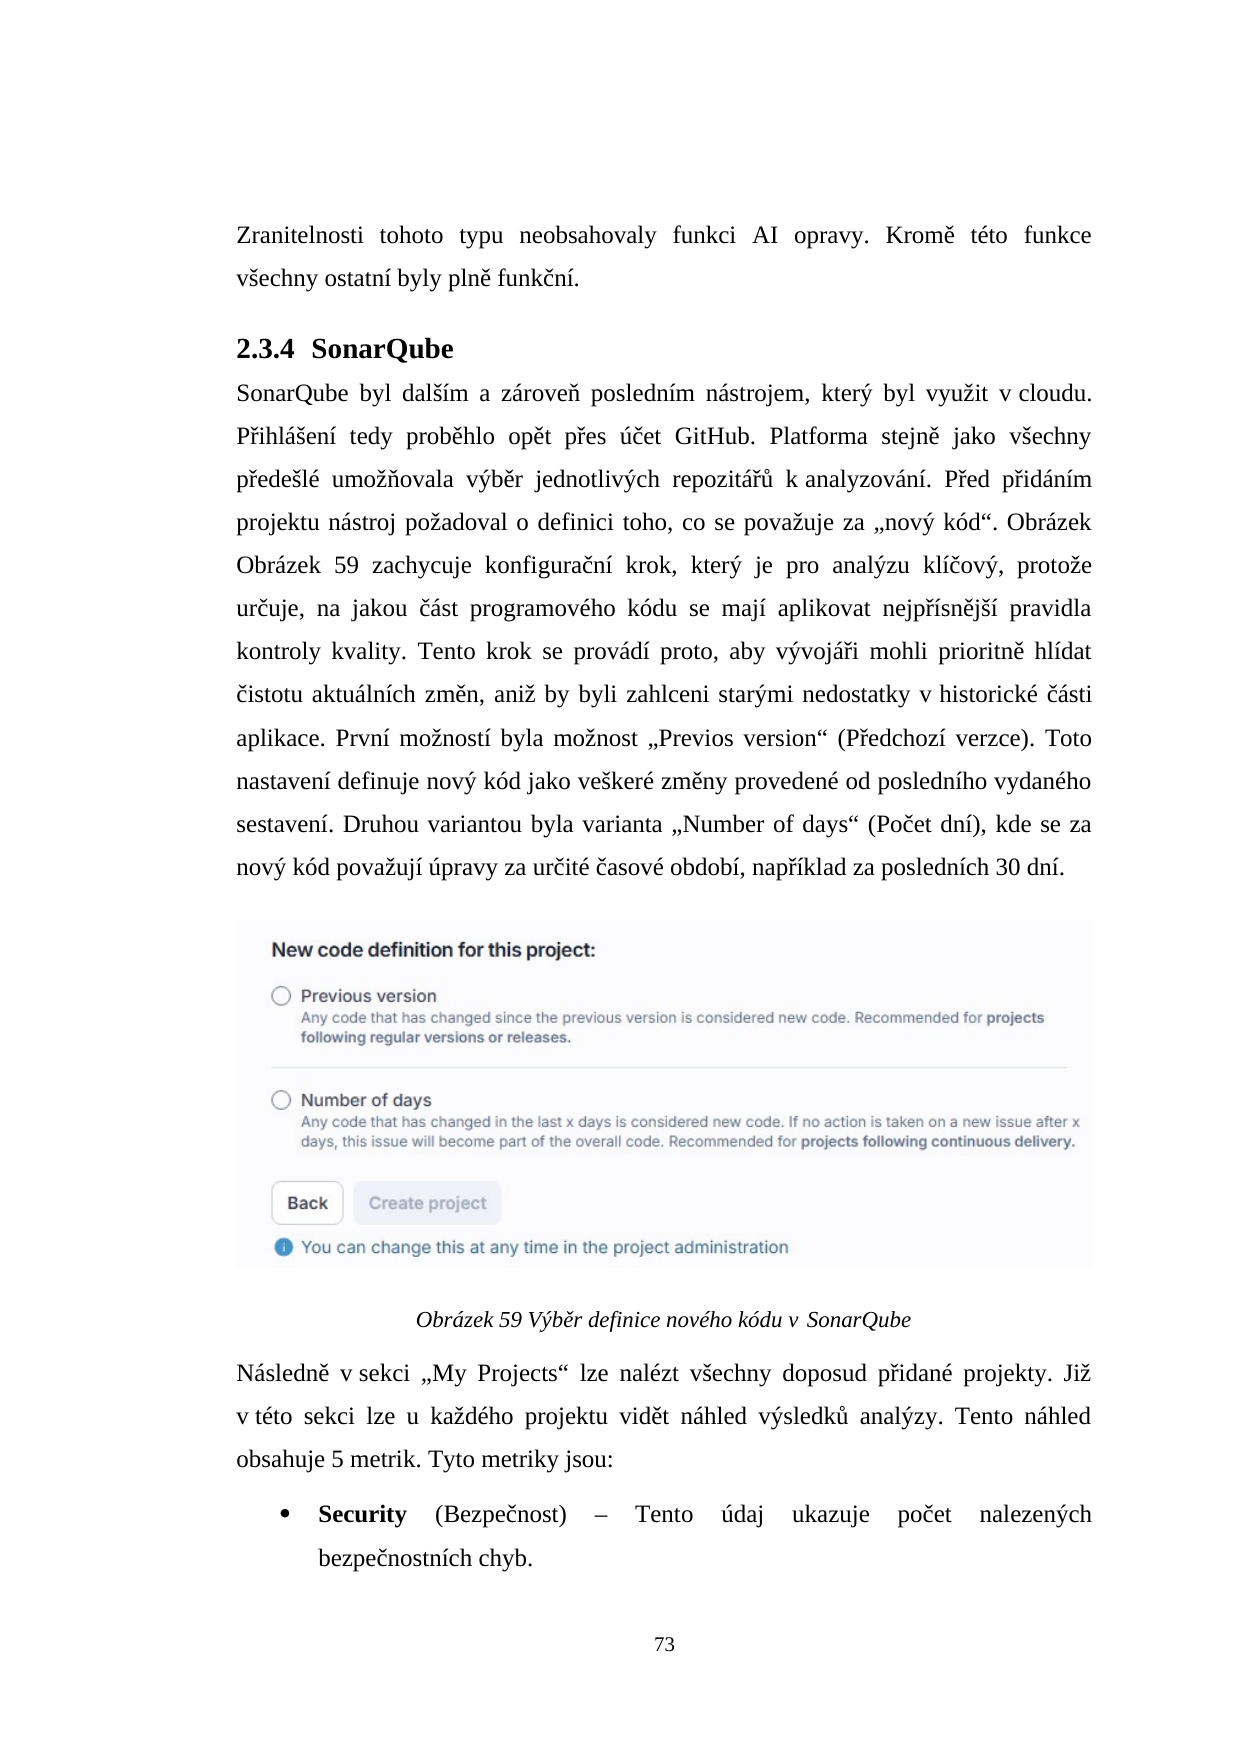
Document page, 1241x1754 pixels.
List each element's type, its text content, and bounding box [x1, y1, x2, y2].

list Security (Bezpečnost) – Tento údaj ukazuje počet nalezených bezpečnostních chyb. [281, 1499, 1092, 1571]
text SonarQube byl dalším a zároveň posledním nástrojem, který byl využit v cloudu. Přihlášení tedy proběhlo opět přes účet GitHub. Platforma stejně jako všechny předešlé umožňovala výběr jednotlivých repozitářů k analyzování. Před přidáním projektu nástroj požadoval o definici toho, co se považuje za „nový kód“. Obrázek 59 zachycuje konfigurační krok, který je pro analýzu klíčový, protože určuje, na jakou část programového kódu se mají aplikovat nejpřísnější pravidla kontroly kvality. Tento krok se provádí proto, aby vývojáři mohli prioritně hlídat čistotu aktuálních změn, aniž by byli zahlceni starými nedostatky v historické části aplikace. První možností byla možnost „Previos version“ (Předchozí verzce). Toto nastavení definuje nový kód jako veškeré změny provedené od posledního vydaného sestavení. Druhou variantou byla varianta „Number of days“ (Počet dní), kde se za nový kód považují úpravy za určité časové období, například za posledních 30 dní. [236, 378, 1092, 881]
text Obrázek 59 Výběr definice nového kódu v SonarQube [236, 1306, 1092, 1332]
text Zranitelnosti tohoto typu neobsahovaly funkci AI opravy. Kromě této funkce všechny ostatní byly plně funkční. [236, 220, 1092, 292]
subtitle SonarQube [236, 332, 1092, 365]
picture [236, 920, 1093, 1268]
text Následně v sekci „My Projects“ lze nalézt všechny doposud přidané projekty. Již v této sekci lze u každého projektu vidět náhled výsledků analýzy. Tento náhled obsahuje 5 metrik. Tyto metriky jsou: [236, 1358, 1092, 1473]
